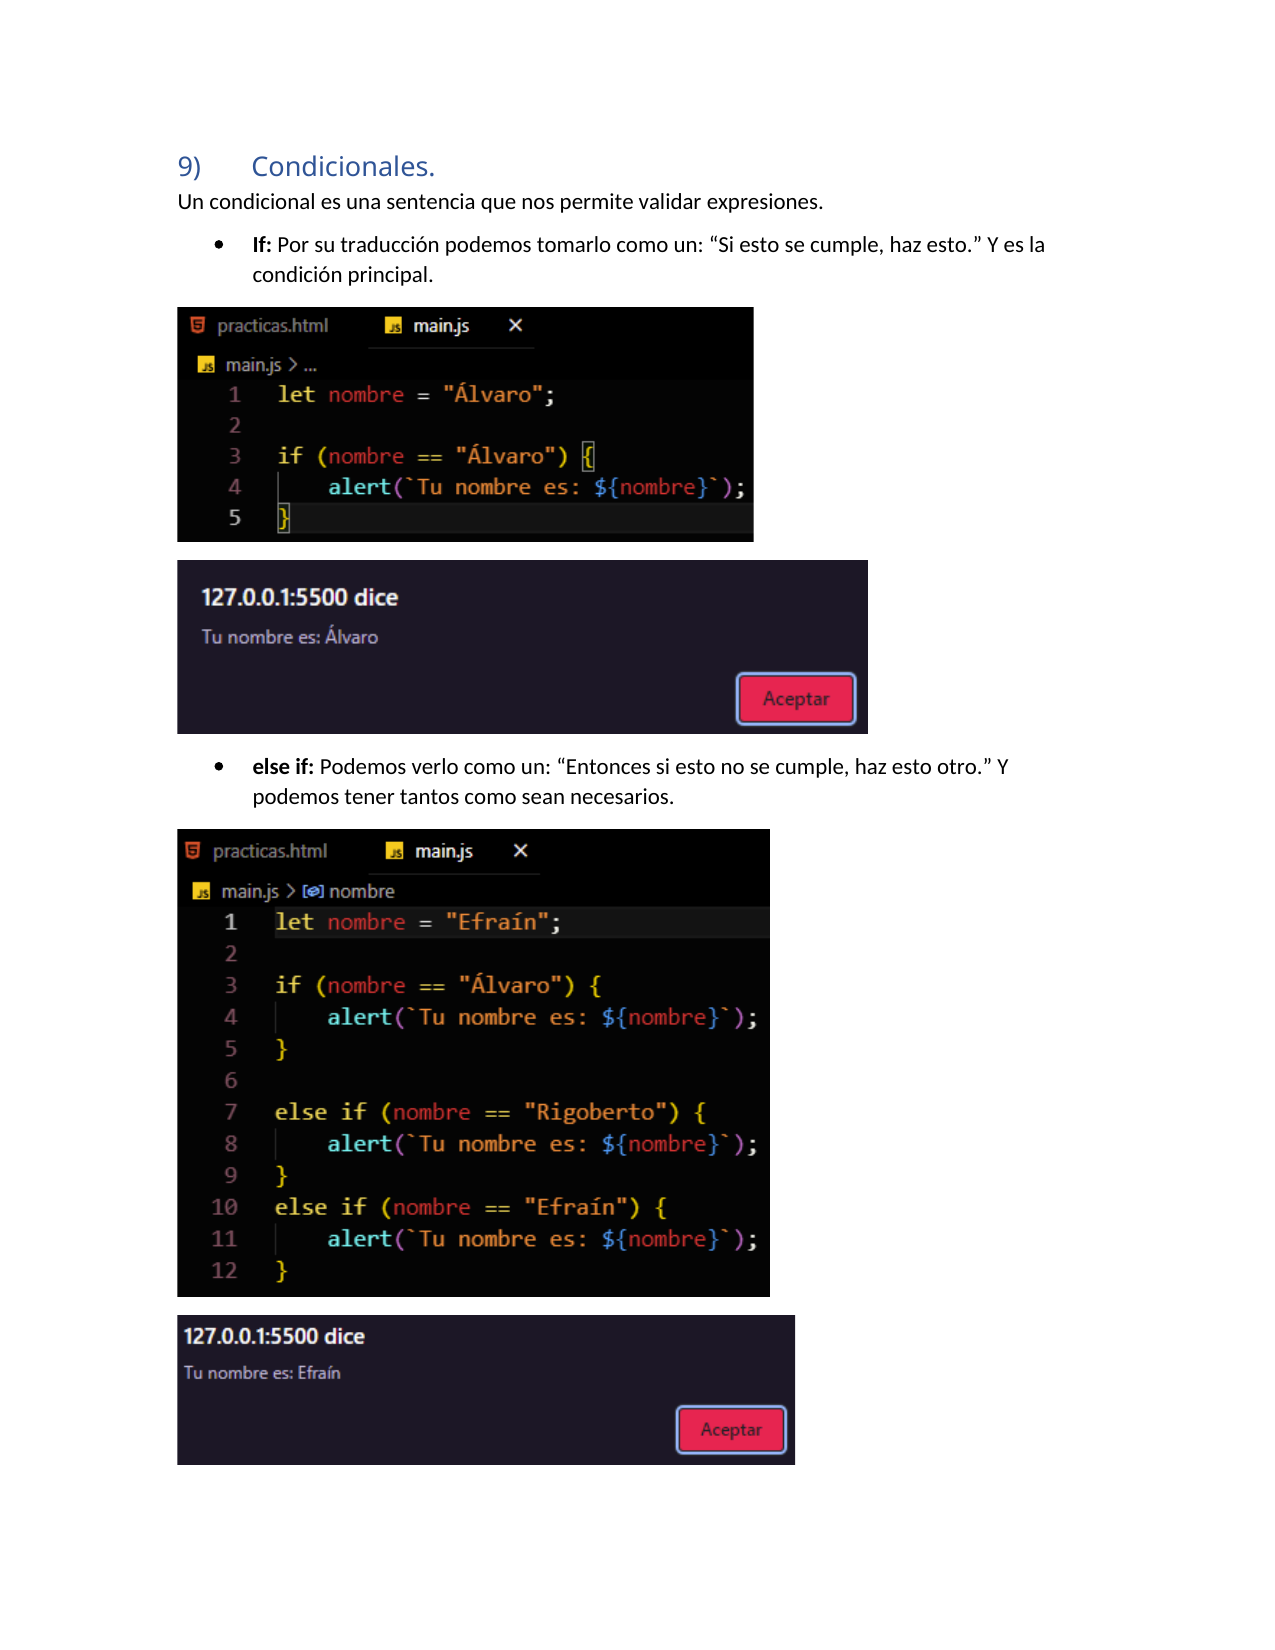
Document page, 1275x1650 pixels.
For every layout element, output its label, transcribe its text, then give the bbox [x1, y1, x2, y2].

picture [177, 307, 754, 542]
picture [177, 1315, 796, 1465]
list If: Por su traducción podemos tomarlo como un: “Si esto se cumple, haz esto.” Y es la condición principal. [215, 230, 1098, 288]
list else if: Podemos verlo como un: “Entonces si esto no se cumple, haz esto otro.” Y podemos tener tantos como sean necesarios. [215, 752, 1098, 810]
picture [177, 560, 868, 734]
picture [177, 829, 770, 1297]
text Un condicional es una sentencia que nos permite validar expresiones. [177, 187, 1098, 215]
subtitle 9) Condicionales. [177, 148, 1098, 184]
